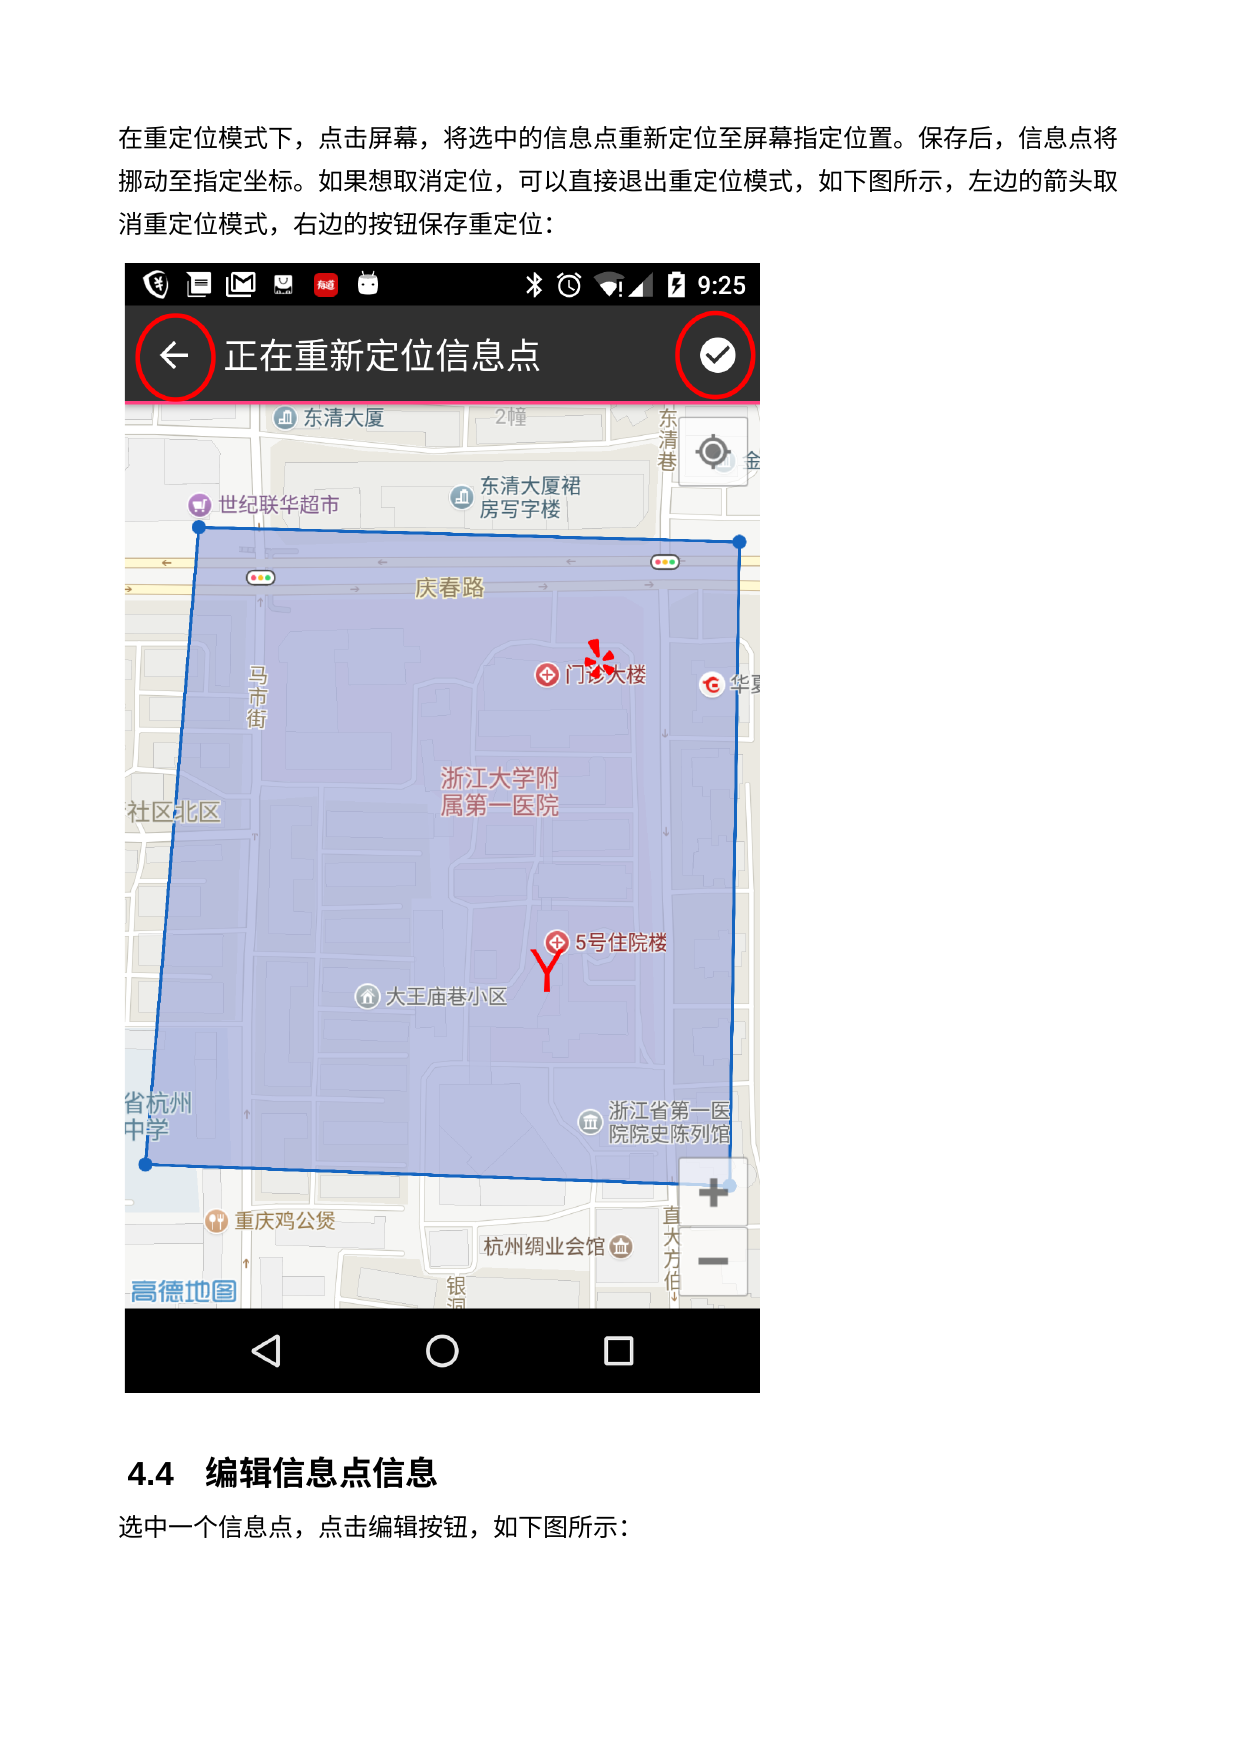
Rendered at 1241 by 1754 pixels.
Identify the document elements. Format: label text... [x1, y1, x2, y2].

text 在重定位模式下，点击屏幕，将选中的信息点重新定位至屏幕指定位置。保存后，信息点将挪动至指定坐标。如果想取消定位，可以直接退出重定位模式，如下图所示，左边的箭头取消重定位模式，右边的按钮保存重定位： [118, 118, 1122, 241]
text 选中一个信息点，点击编辑按钮，如下图所示： [118, 1507, 1122, 1544]
subtitle 编辑信息点信息 [118, 1447, 1122, 1495]
picture [124, 263, 760, 1393]
